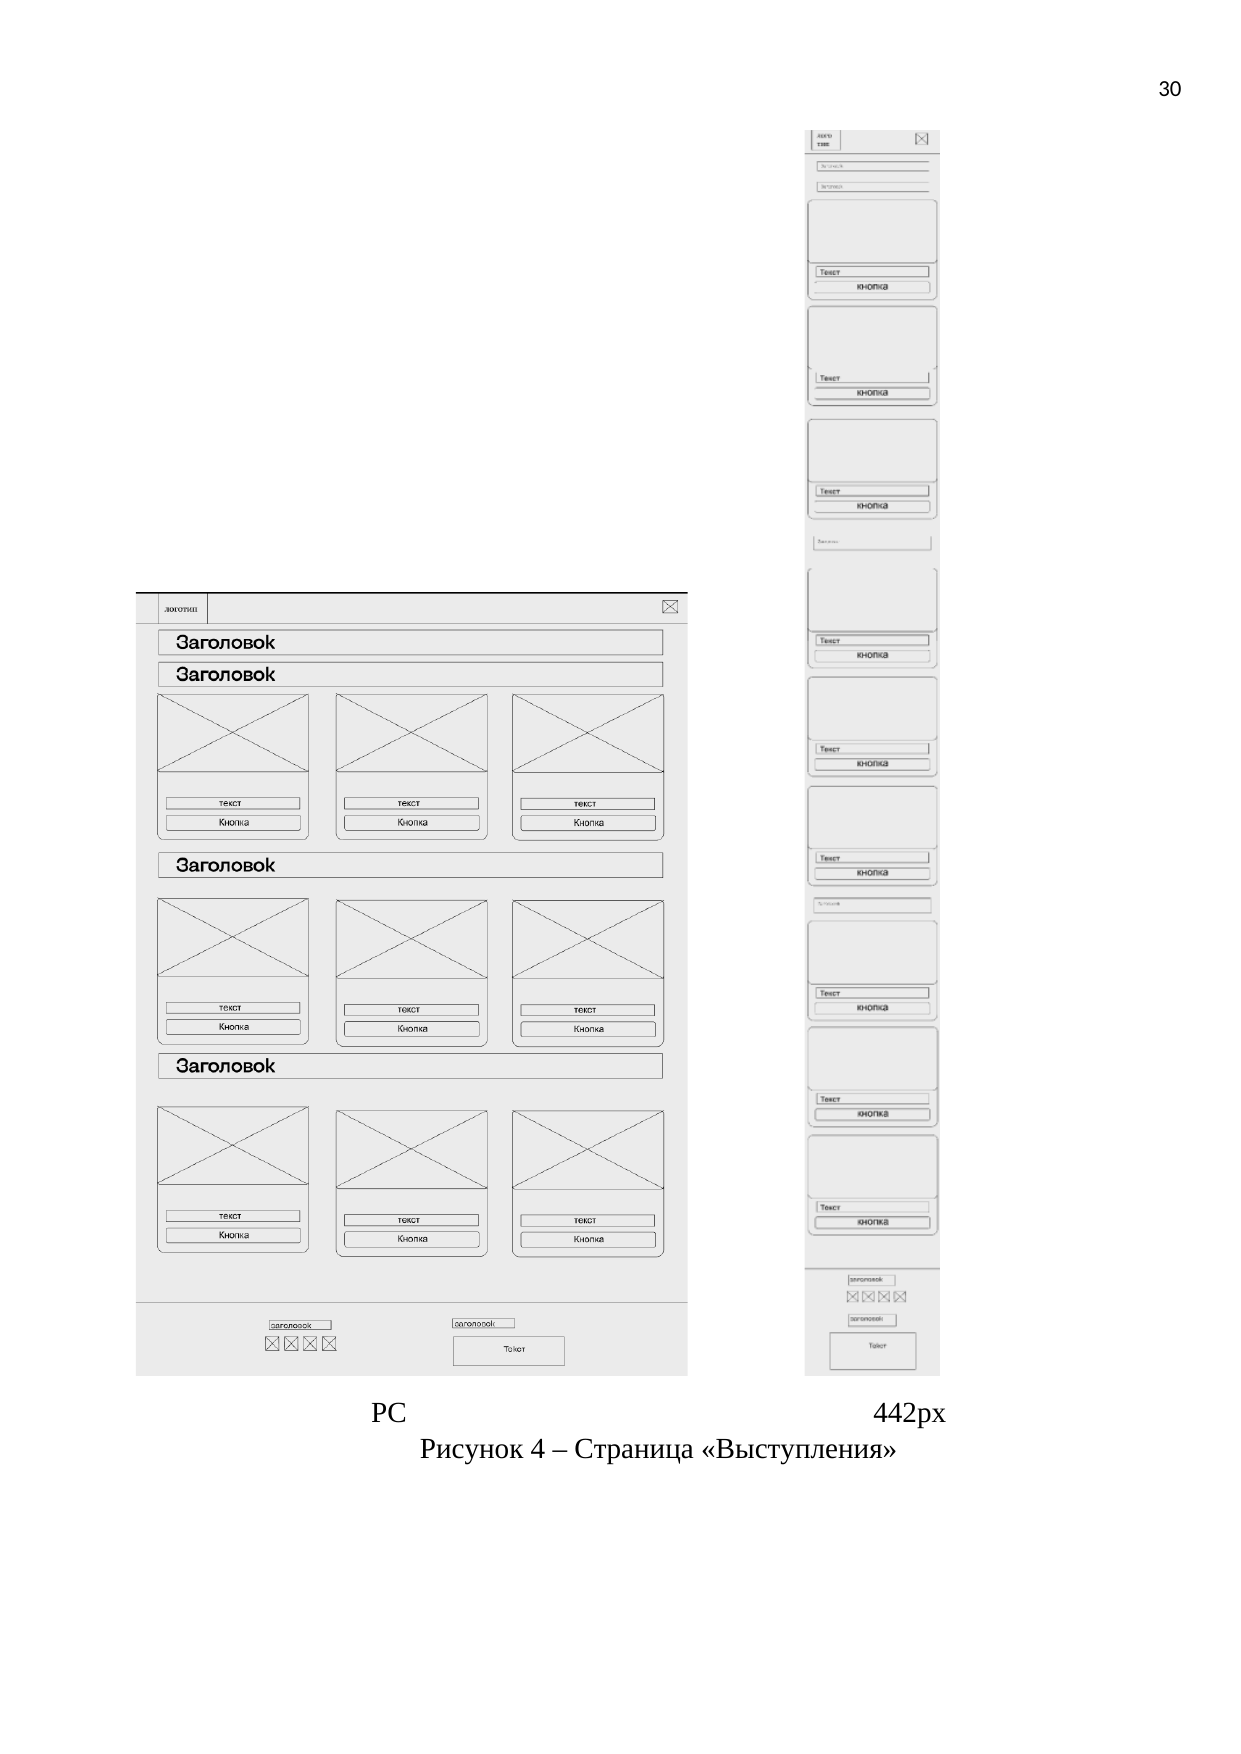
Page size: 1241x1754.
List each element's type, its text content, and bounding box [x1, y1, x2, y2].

picture [804, 130, 940, 1376]
text Рисунок 4 – Страница «Выступления» [136, 1431, 1181, 1465]
text PC 442px [136, 1395, 1181, 1428]
picture [135, 592, 688, 1376]
